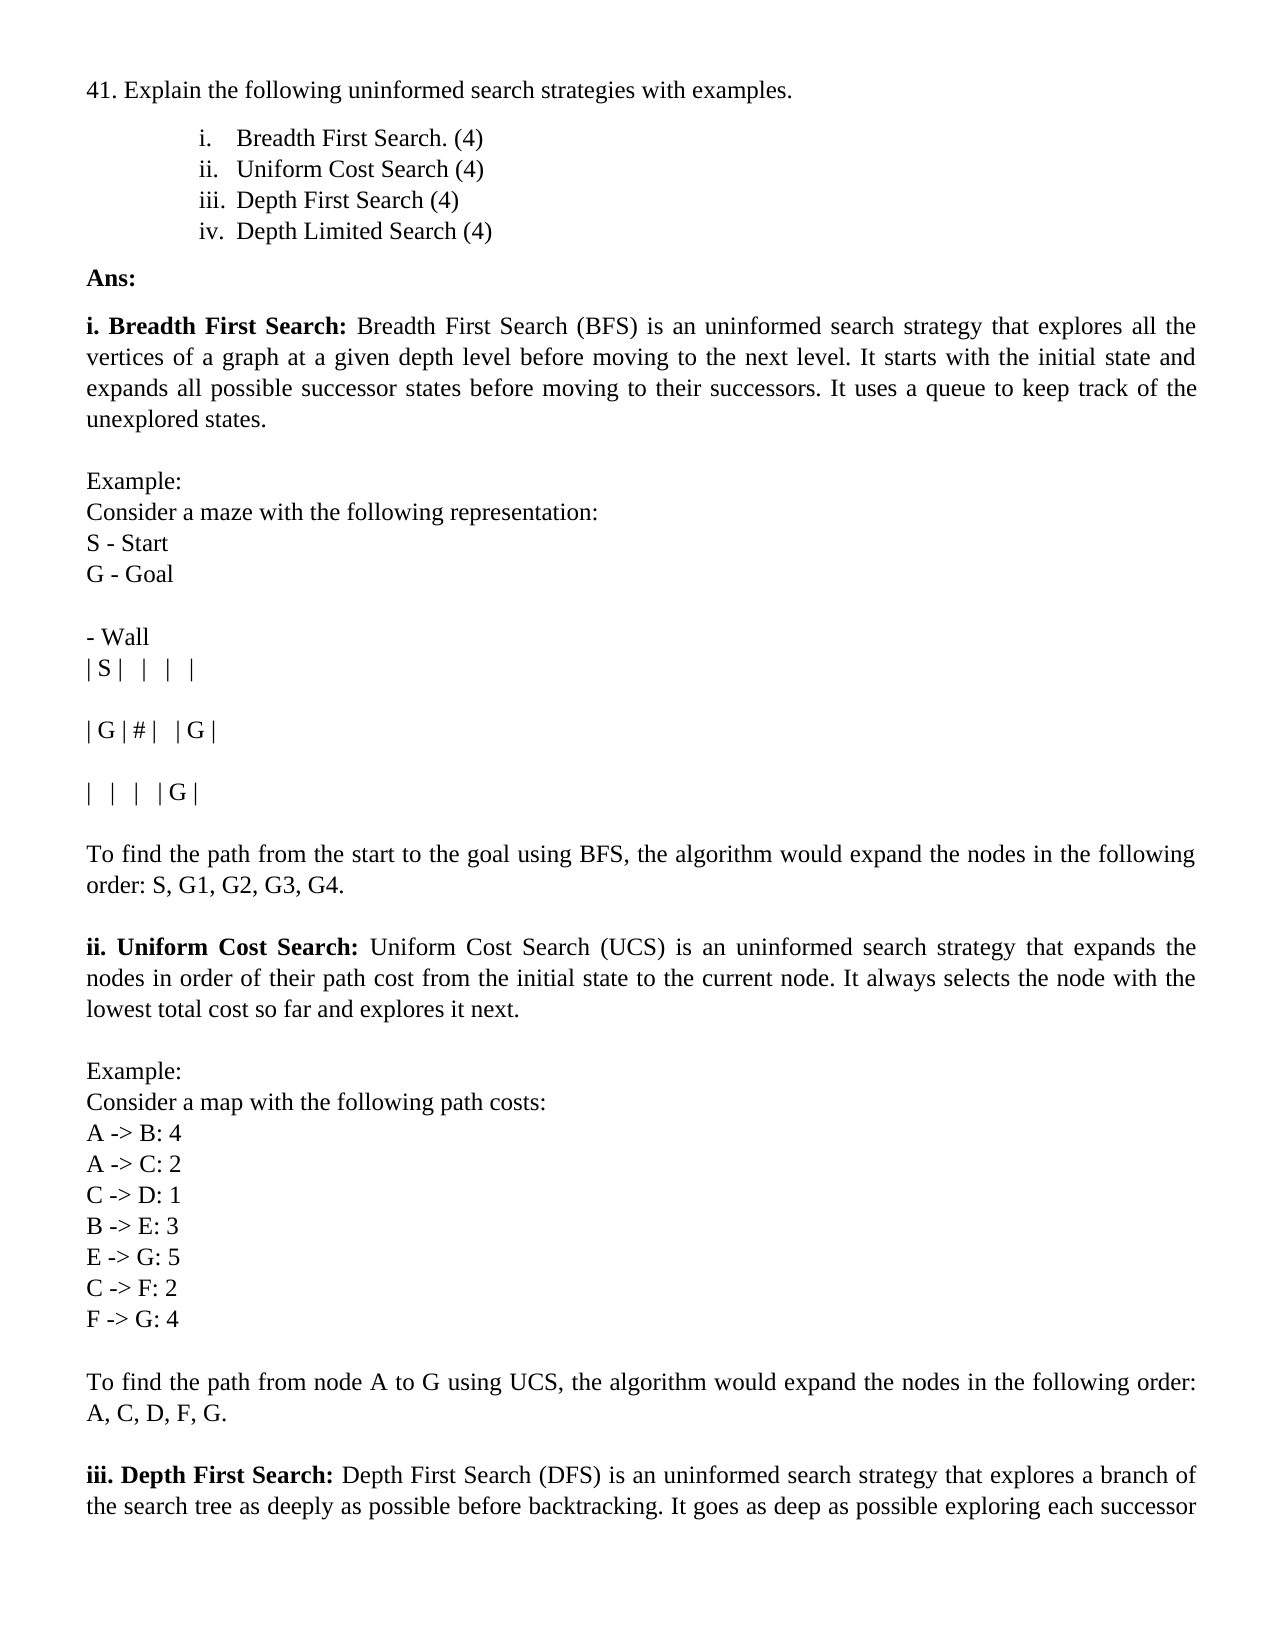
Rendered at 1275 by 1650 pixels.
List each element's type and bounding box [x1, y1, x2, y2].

table_cell [75, 75, 1209, 1519]
